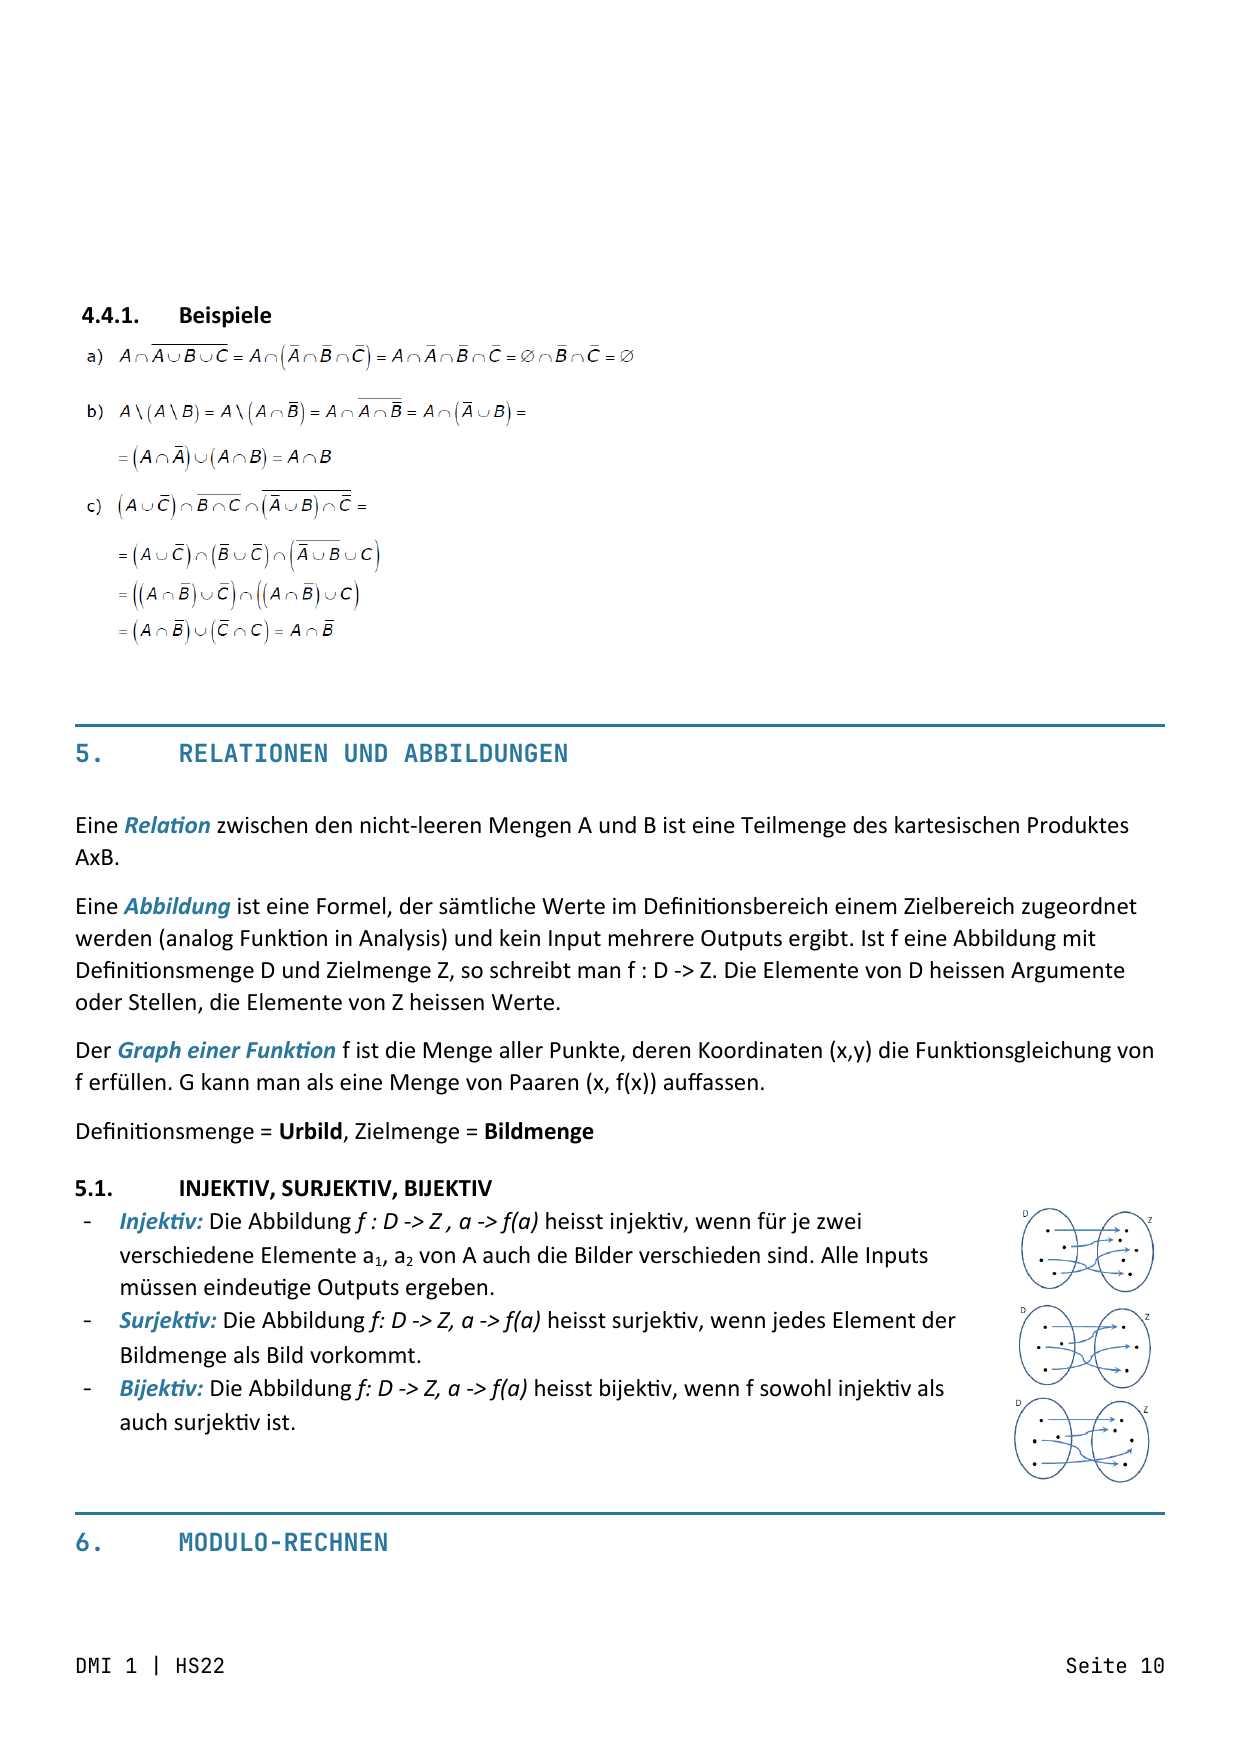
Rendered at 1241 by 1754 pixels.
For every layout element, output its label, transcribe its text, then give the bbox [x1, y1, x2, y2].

picture [1017, 1304, 1154, 1389]
picture [75, 331, 649, 649]
picture [1017, 1205, 1165, 1295]
subtitle Modulo-Rechnen [75, 1515, 1165, 1559]
text Surjektiv: Die Abbildung f: D -> Z, a -> f(a) heisst surjektiv, wenn jedes Element der Bildmenge als Bild vorkommt. [82, 1303, 1165, 1369]
subtitle Injektiv, Surjektiv, Bijektiv [74, 1172, 1165, 1202]
text Definitionsmenge = Urbild, Zielmenge = Bildmenge [75, 1115, 1165, 1146]
text Eine Relation zwischen den nicht-leeren Mengen A und B ist eine Teilmenge des kartesischen Produktes AxB. [75, 809, 1165, 872]
picture [1010, 1396, 1151, 1486]
text Beispiele [82, 299, 1165, 329]
text Der Graph einer Funktion f ist die Menge aller Punkte, deren Koordinaten (x,y) die Funktionsgleichung von f erfüllen. G kann man als eine Menge von Paaren (x, f(x)) auffassen. [75, 1034, 1165, 1097]
text Injektiv: Die Abbildung f : D -> Z , a -> f(a) heisst injektiv, wenn für je zwei verschiedene Elemente a1, a2 von A auch die Bilder verschieden sind. Alle Inputs müssen eindeutige Outputs ergeben. [82, 1204, 1165, 1302]
text Bijektiv: Die Abbildung f: D -> Z, a -> f(a) heisst bijektiv, wenn f sowohl injektiv als auch surjektiv ist. [82, 1371, 1165, 1437]
text Eine Abbildung ist eine Formel, der sämtliche Werte im Definitionsbereich einem Zielbereich zugeordnet werden (analog Funktion in Analysis) und kein Input mehrere Outputs ergibt. Ist f eine Abbildung mit Definitionsmenge D und Zielmenge Z, so schreibt man f : D -> Z. Die Elemente von D heissen Argumente oder Stellen, die Elemente von Z heissen Werte. [75, 890, 1165, 1016]
subtitle Relationen und Abbildungen [75, 727, 1165, 770]
